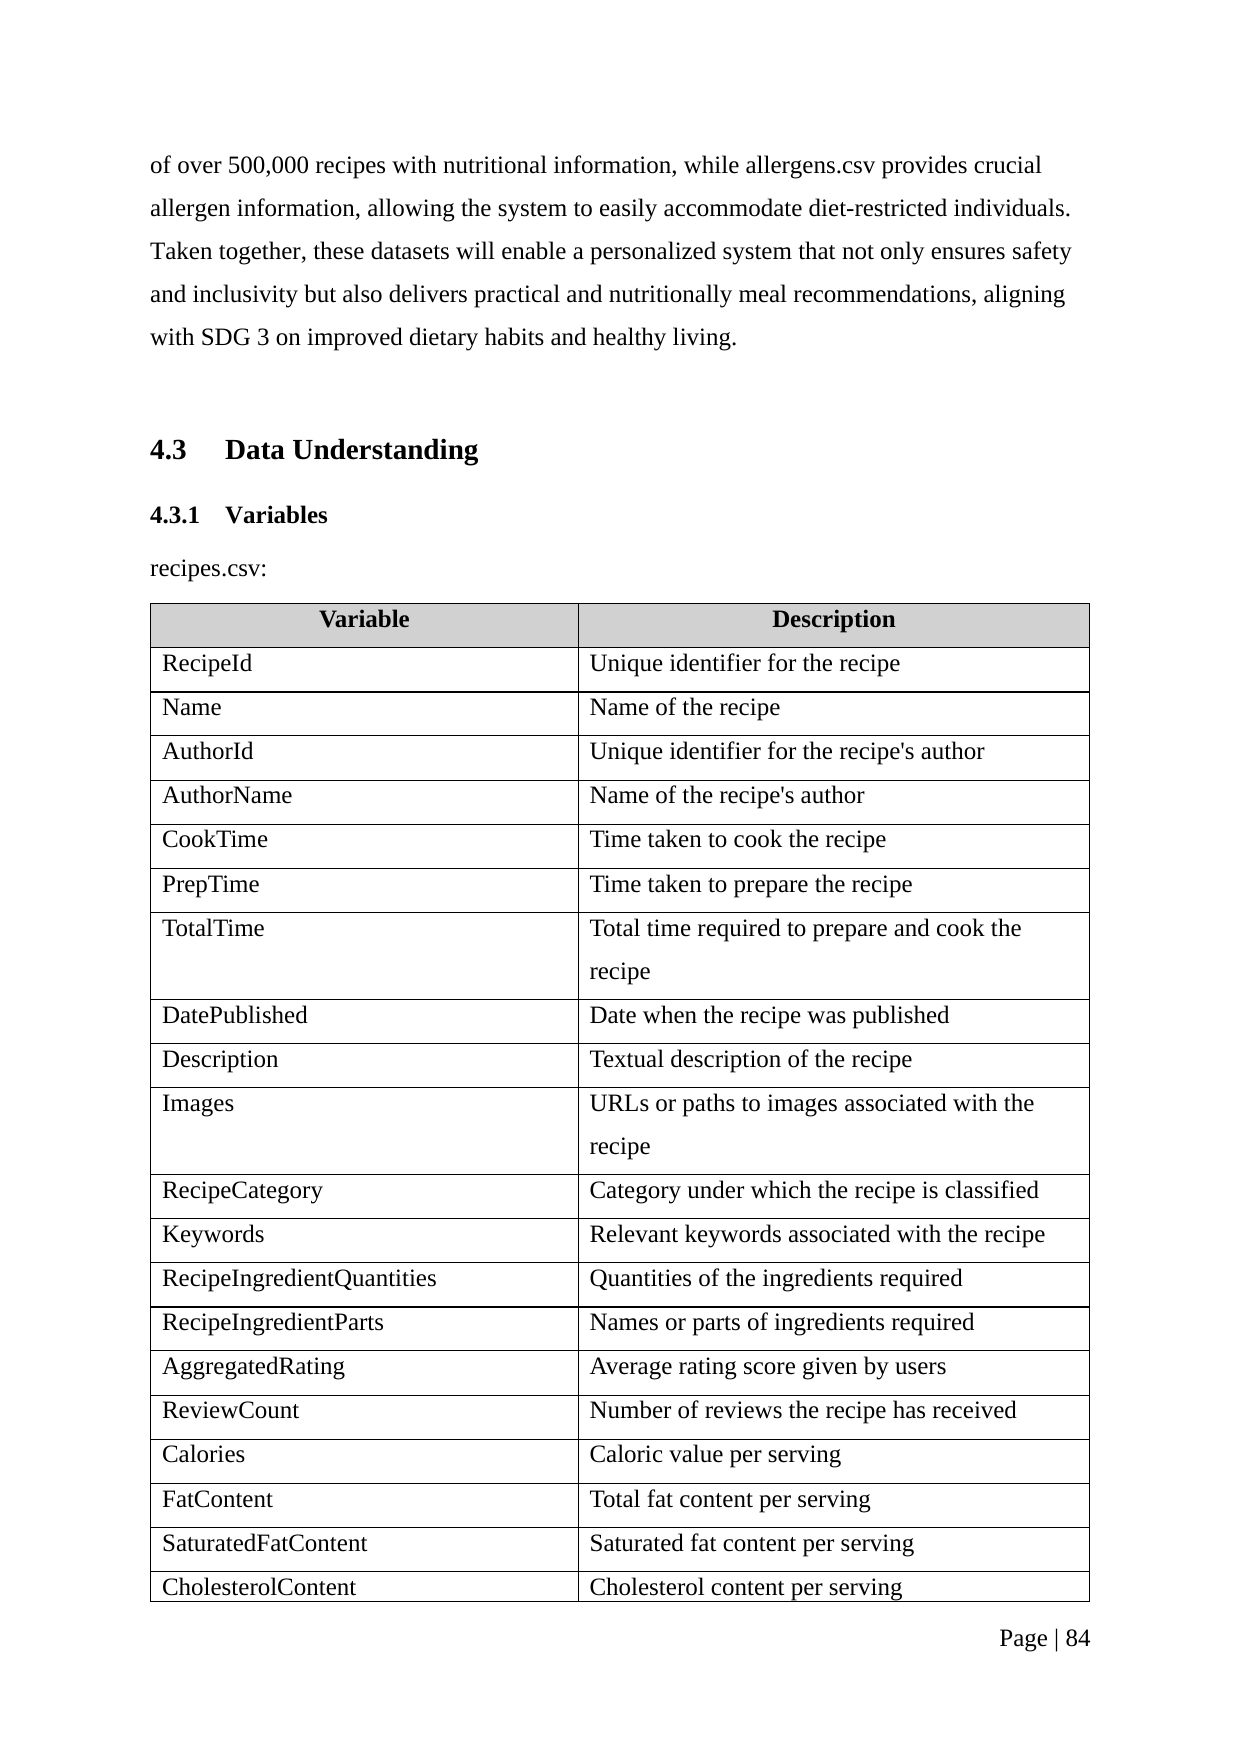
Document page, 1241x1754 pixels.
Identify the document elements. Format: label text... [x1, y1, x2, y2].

table_cell Time taken to cook the recipe [579, 825, 1089, 868]
table_cell AuthorId [151, 736, 578, 779]
table_cell SaturatedFatContent [151, 1528, 578, 1571]
table_header Description [579, 604, 1089, 647]
table_cell Name of the recipe [579, 693, 1089, 735]
table_cell Total time required to prepare and cook the recipe [579, 913, 1089, 999]
table_header Variable [151, 604, 578, 647]
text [150, 150, 1090, 351]
table_cell Time taken to prepare the recipe [579, 869, 1089, 912]
table_cell Category under which the recipe is classified [579, 1175, 1089, 1218]
table_cell Textual description of the recipe [579, 1044, 1089, 1087]
table_cell AggregatedRating [151, 1351, 578, 1394]
table_cell RecipeId [151, 648, 578, 691]
table_cell TotalTime [151, 913, 578, 999]
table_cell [579, 1572, 1089, 1601]
table_cell DatePublished [151, 1000, 578, 1043]
text recipes.csv: [150, 553, 1090, 582]
table_cell Total fat content per serving [579, 1484, 1089, 1527]
table_cell ReviewCount [151, 1396, 578, 1438]
table_cell Names or parts of ingredients required [579, 1308, 1089, 1350]
table_cell CholesterolContent [151, 1572, 578, 1601]
table_cell Date when the recipe was published [579, 1000, 1089, 1043]
table_cell Unique identifier for the recipe's author [579, 736, 1089, 779]
table_cell RecipeIngredientQuantities [151, 1263, 578, 1306]
table_cell AuthorName [151, 781, 578, 823]
table_cell Name [151, 693, 578, 735]
table_cell Caloric value per serving [579, 1440, 1089, 1483]
table_cell Unique identifier for the recipe [579, 648, 1089, 691]
table_cell Images [151, 1088, 578, 1174]
table_cell URLs or paths to images associated with the recipe [579, 1088, 1089, 1174]
table_cell Description [151, 1044, 578, 1087]
table_cell RecipeCategory [151, 1175, 578, 1218]
table_cell Quantities of the ingredients required [579, 1263, 1089, 1306]
table_cell Saturated fat content per serving [579, 1528, 1089, 1571]
subtitle 4.3.1 Variables [150, 500, 1090, 528]
table_cell Number of reviews the recipe has received [579, 1396, 1089, 1438]
table_cell Calories [151, 1440, 578, 1483]
table_cell FatContent [151, 1484, 578, 1527]
table_cell Relevant keywords associated with the recipe [579, 1219, 1089, 1262]
table_cell Name of the recipe's author [579, 781, 1089, 823]
table_cell CookTime [151, 825, 578, 868]
table_cell RecipeIngredientParts [151, 1308, 578, 1350]
table_cell Average rating score given by users [579, 1351, 1089, 1394]
subtitle 4.3 Data Understanding [150, 432, 1090, 466]
table_cell Keywords [151, 1219, 578, 1262]
table_cell PrepTime [151, 869, 578, 912]
